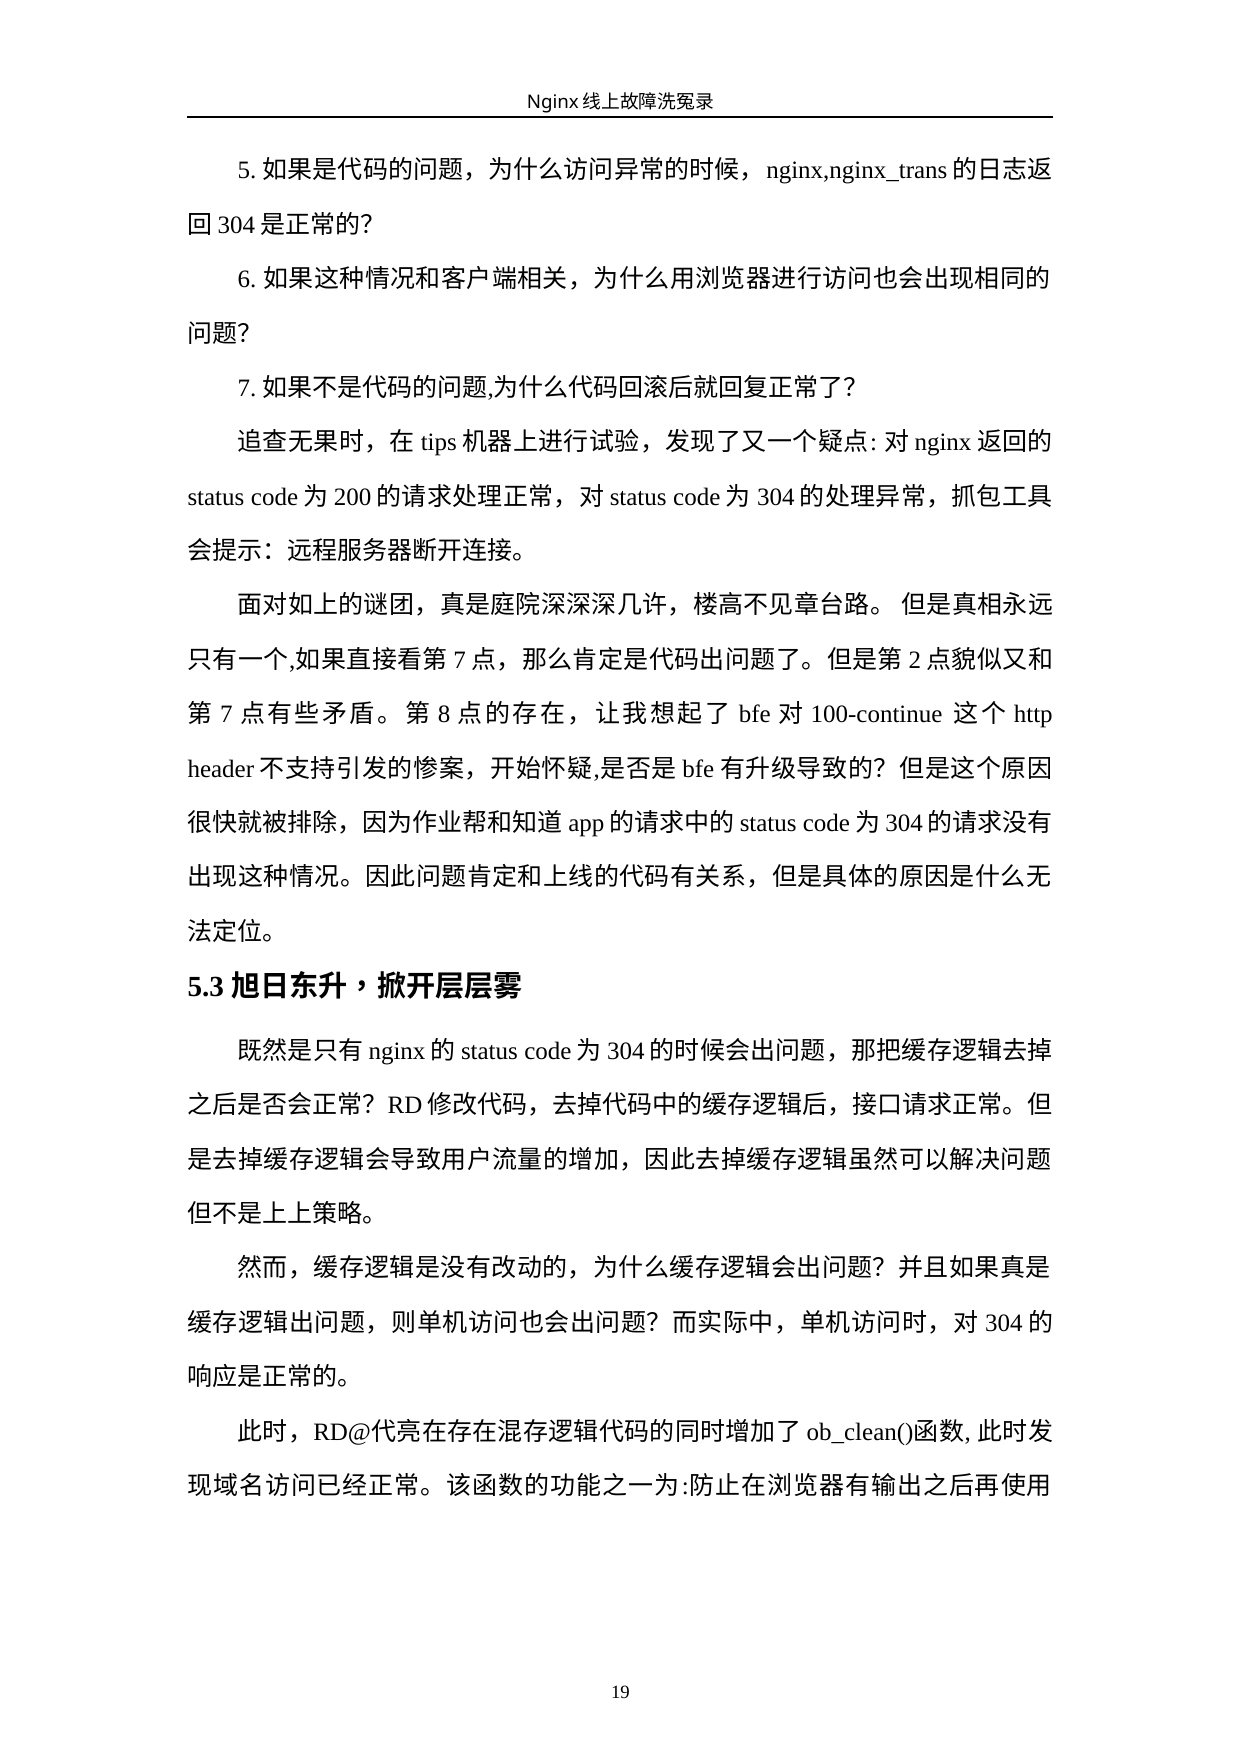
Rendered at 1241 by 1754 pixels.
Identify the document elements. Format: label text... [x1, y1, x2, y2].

text 既然是只有nginx的status code为304的时候会出问题，那把缓存逻辑去掉之后是否会正常？RD修改代码，去掉代码中的缓存逻辑后，接口请求正常。但是去掉缓存逻辑会导致用户流量的增加，因此去掉缓存逻辑虽然可以解决问题，但不是上上策略。 [187, 1030, 1053, 1230]
text 然而，缓存逻辑是没有改动的，为什么缓存逻辑会出问题？并且如果真是缓存逻辑出问题，则单机访问也会出问题？而实际中，单机访问时，对304的响应是正常的。 [187, 1248, 1053, 1393]
text 5. 如果是代码的问题，为什么访问异常的时候，nginx,nginx_trans的日志返回304是正常的？ [187, 150, 1053, 241]
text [187, 1411, 1053, 1502]
subtitle 旭日东升，掀开层层雾 [187, 966, 1053, 1005]
text 7. 如果不是代码的问题,为什么代码回滚后就回复正常了？ [187, 367, 1053, 404]
text 6. 如果这种情况和客户端相关，为什么用浏览器进行访问也会出现相同的问题？ [187, 259, 1053, 349]
text 追查无果时，在tips机器上进行试验，发现了又一个疑点: 对nginx返回的status code为200的请求处理正常，对status code为 304的处理异常，抓包工具会提示：远程服务器断开连接。 [187, 422, 1053, 567]
text 面对如上的谜团，真是庭院深深深几许，楼高不见章台路。 但是真相永远只有一个,如果直接看第7点，那么肯定是代码出问题了。但是第2点貌似又和第7点有些矛盾。第8点的存在，让我想起了bfe对100-continue 这个http header不支持引发的惨案，开始怀疑,是否是bfe有升级导致的？但是这个原因很快就被排除，因为作业帮和知道app的请求中的status code为304的请求没有出现这种情况。因此问题肯定和上线的代码有关系，但是具体的原因是什么无法定位。 [187, 585, 1053, 947]
